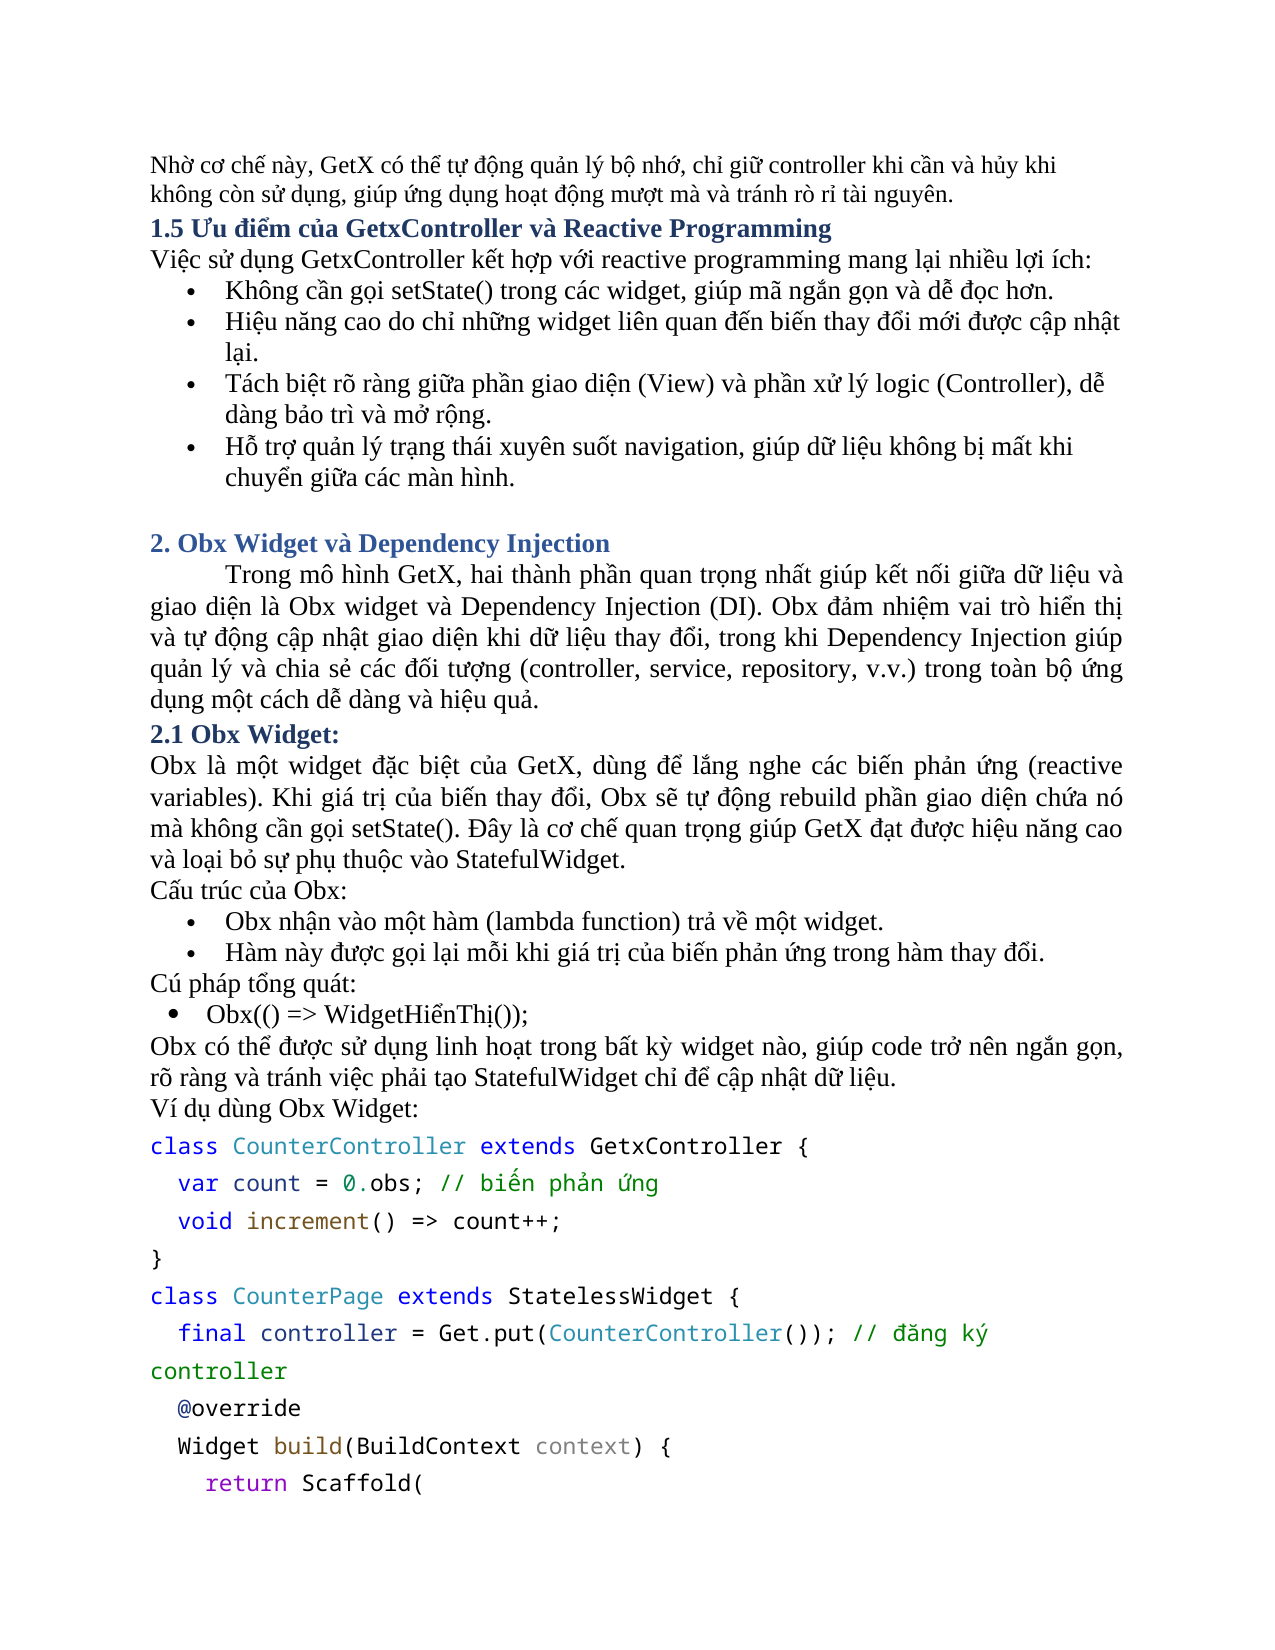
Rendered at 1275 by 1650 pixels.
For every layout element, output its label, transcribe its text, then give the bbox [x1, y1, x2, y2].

text var count = 0.obs; // biến phản ứng [150, 1161, 1125, 1198]
list Obx nhận vào một hàm (lambda function) trả về một widget. [187, 905, 1125, 936]
text Việc sử dụng GetxController kết hợp với reactive programming mang lại nhiều lợi ích: [150, 243, 1125, 274]
text Obx là một widget đặc biệt của GetX, dùng để lắng nghe các biến phản ứng (reactive variables). Khi giá trị của biến thay đổi, Obx sẽ tự động rebuild phần giao diện chứa nó mà không cần gọi setState(). Đây là cơ chế quan trọng giúp GetX đạt được hiệu năng cao và loại bỏ sự phụ thuộc vào StatefulWidget. [150, 749, 1125, 874]
text Obx có thể được sử dụng linh hoạt trong bất kỳ widget nào, giúp code trở nên ngắn gọn, rõ ràng và tránh việc phải tạo StatefulWidget chỉ để cập nhật dữ liệu. [150, 1030, 1125, 1092]
list Không cần gọi setState() trong các widget, giúp mã ngắn gọn và dễ đọc hơn. [187, 274, 1125, 305]
subtitle 2.1 Obx Widget: [150, 718, 1125, 749]
subtitle 2. Obx Widget và Dependency Injection [150, 527, 1125, 558]
text Nhờ cơ chế này, GetX có thể tự động quản lý bộ nhớ, chỉ giữ controller khi cần và hủy khi không còn sử dụng, giúp ứng dụng hoạt động mượt mà và tránh rò rỉ tài nguyên. [150, 150, 1125, 207]
list Hàm này được gọi lại mỗi khi giá trị của biến phản ứng trong hàm thay đổi. [187, 936, 1125, 967]
list Hiệu năng cao do chỉ những widget liên quan đến biến thay đổi mới được cập nhật lại. [187, 305, 1125, 367]
text Widget build(BuildContext context) { [150, 1423, 1125, 1461]
list Tách biệt rõ ràng giữa phần giao diện (View) và phần xử lý logic (Controller), dễ dàng bảo trì và mở rộng. [187, 367, 1125, 430]
text Cấu trúc của Obx: [150, 874, 1125, 905]
text Trong mô hình GetX, hai thành phần quan trọng nhất giúp kết nối giữa dữ liệu và giao diện là Obx widget và Dependency Injection (DI). Obx đảm nhiệm vai trò hiển thị và tự động cập nhật giao diện khi dữ liệu thay đổi, trong khi Dependency Injection giúp quản lý và chia sẻ các đối tượng (controller, service, repository, v.v.) trong toàn bộ ứng dụng một cách dễ dàng và hiệu quả. [150, 558, 1125, 714]
list Obx(() => WidgetHiểnThị()); [169, 999, 1125, 1030]
text class CounterPage extends StatelessWidget { [150, 1273, 1125, 1311]
text return Scaffold( [150, 1461, 1125, 1498]
subtitle 1.5 Ưu điểm của GetxController và Reactive Programming [150, 212, 1125, 243]
text } [150, 1236, 1125, 1273]
text @override [150, 1386, 1125, 1423]
text class CounterController extends GetxController { [150, 1123, 1125, 1161]
text Cú pháp tổng quát: [150, 967, 1125, 999]
list Hỗ trợ quản lý trạng thái xuyên suốt navigation, giúp dữ liệu không bị mất khi chuyển giữa các màn hình. [187, 430, 1125, 492]
text final controller = Get.put(CounterController()); // đăng ký controller [150, 1311, 1125, 1386]
text Ví dụ dùng Obx Widget: [150, 1092, 1125, 1123]
text void increment() => count++; [150, 1198, 1125, 1236]
